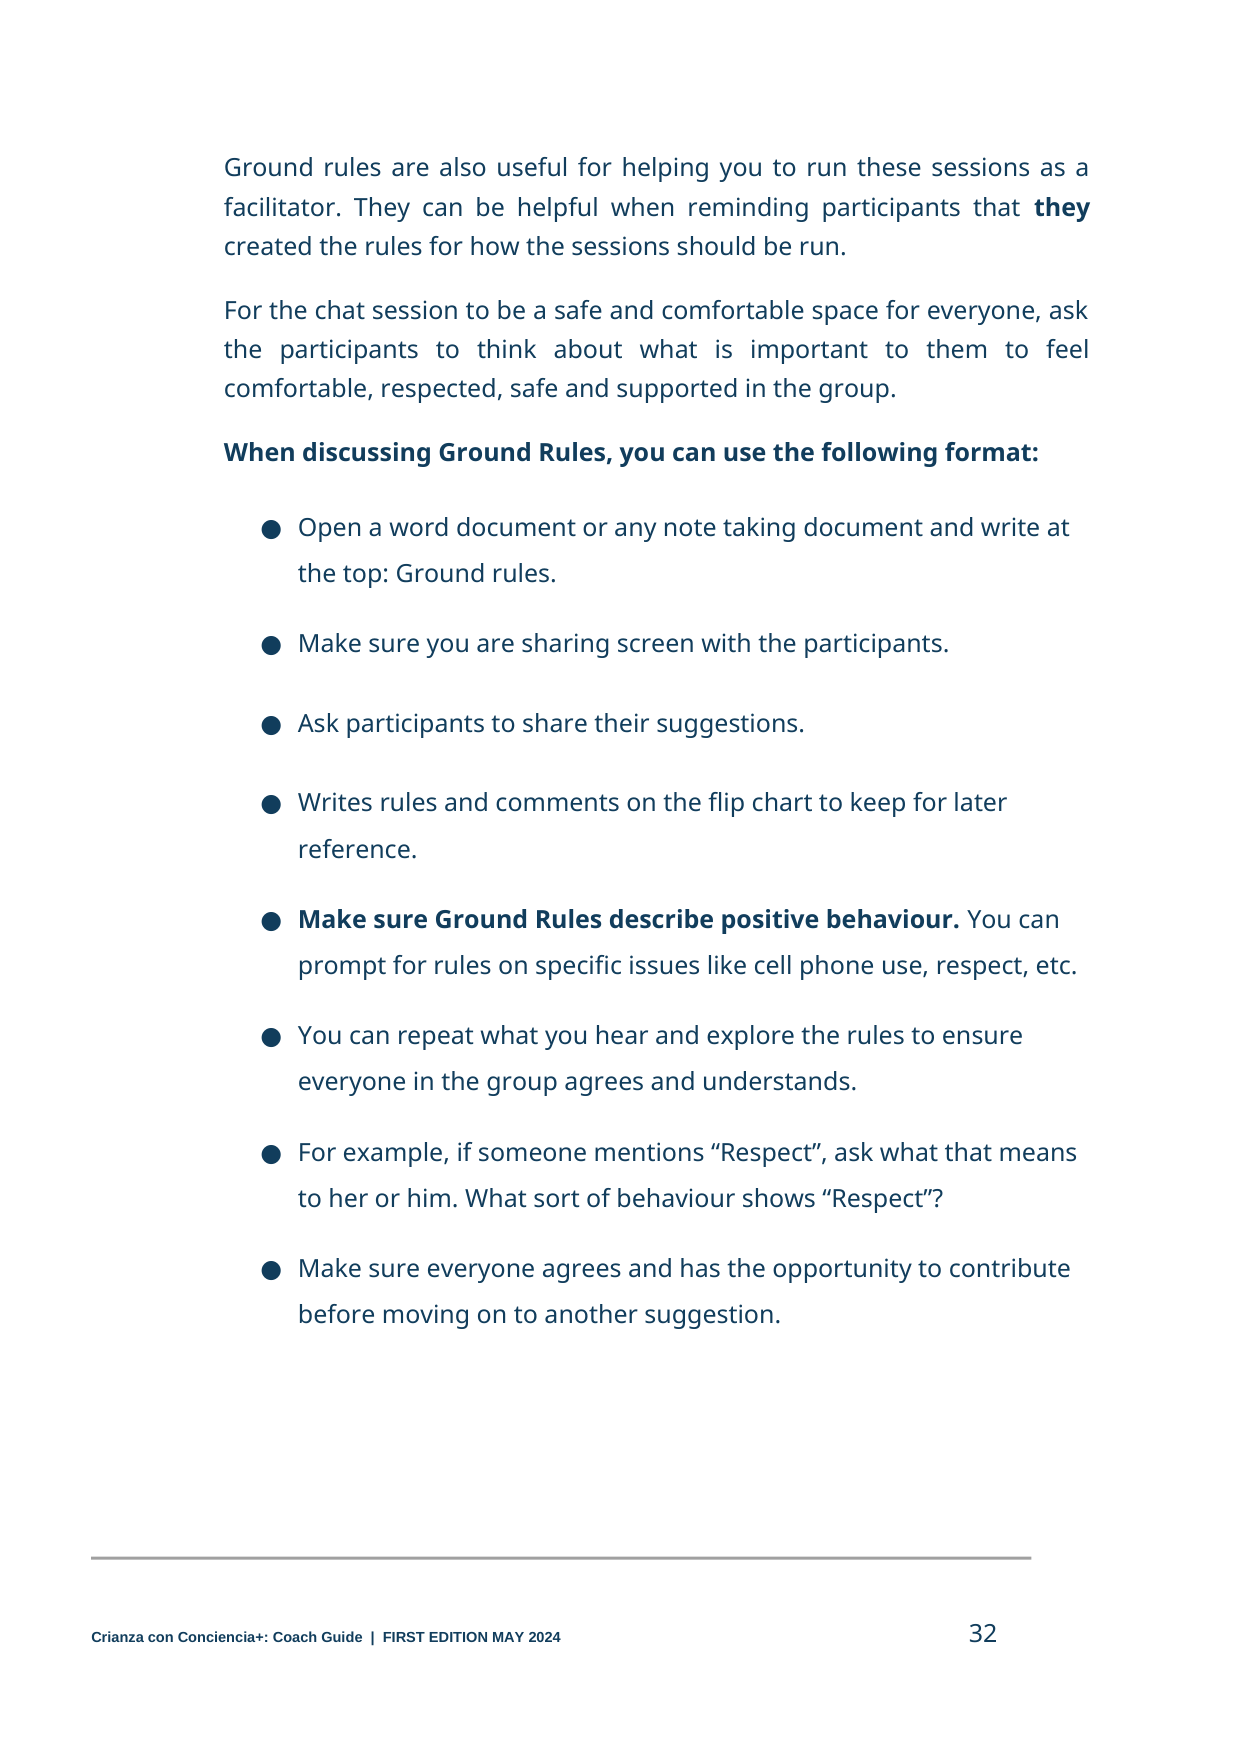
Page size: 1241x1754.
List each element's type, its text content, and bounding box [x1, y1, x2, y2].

list Open a word document or any note taking document and write at the top: Ground rules. [260, 499, 1090, 589]
text Ground rules are also useful for helping you to run these sessions as a facilitator. They can be helpful when reminding participants that they created the rules for how the sessions should be run. [224, 150, 1090, 262]
text When discussing Ground Rules, you can use the following format: [224, 435, 1090, 469]
list Make sure Ground Rules describe positive behaviour. You can prompt for rules on specific issues like cell phone use, respect, etc. [260, 891, 1090, 982]
list Make sure everyone agrees and has the opportunity to contribute before moving on to another suggestion. [260, 1240, 1090, 1331]
list For example, if someone mentions “Respect”, ask what that means to her or him. What sort of behaviour shows “Respect”? [260, 1124, 1090, 1214]
list Writes rules and comments on the flip chart to keep for later reference. [260, 775, 1090, 865]
list You can repeat what you hear and explore the rules to ensure everyone in the group agrees and understands. [260, 1008, 1090, 1098]
list Ask participants to share their suggestions. [260, 695, 1090, 746]
list Make sure you are sharing screen with the participants. [260, 616, 1090, 667]
text For the chat session to be a safe and comfortable space for everyone, ask the participants to think about what is important to them to feel comfortable, respected, safe and supported in the group. [224, 292, 1090, 405]
